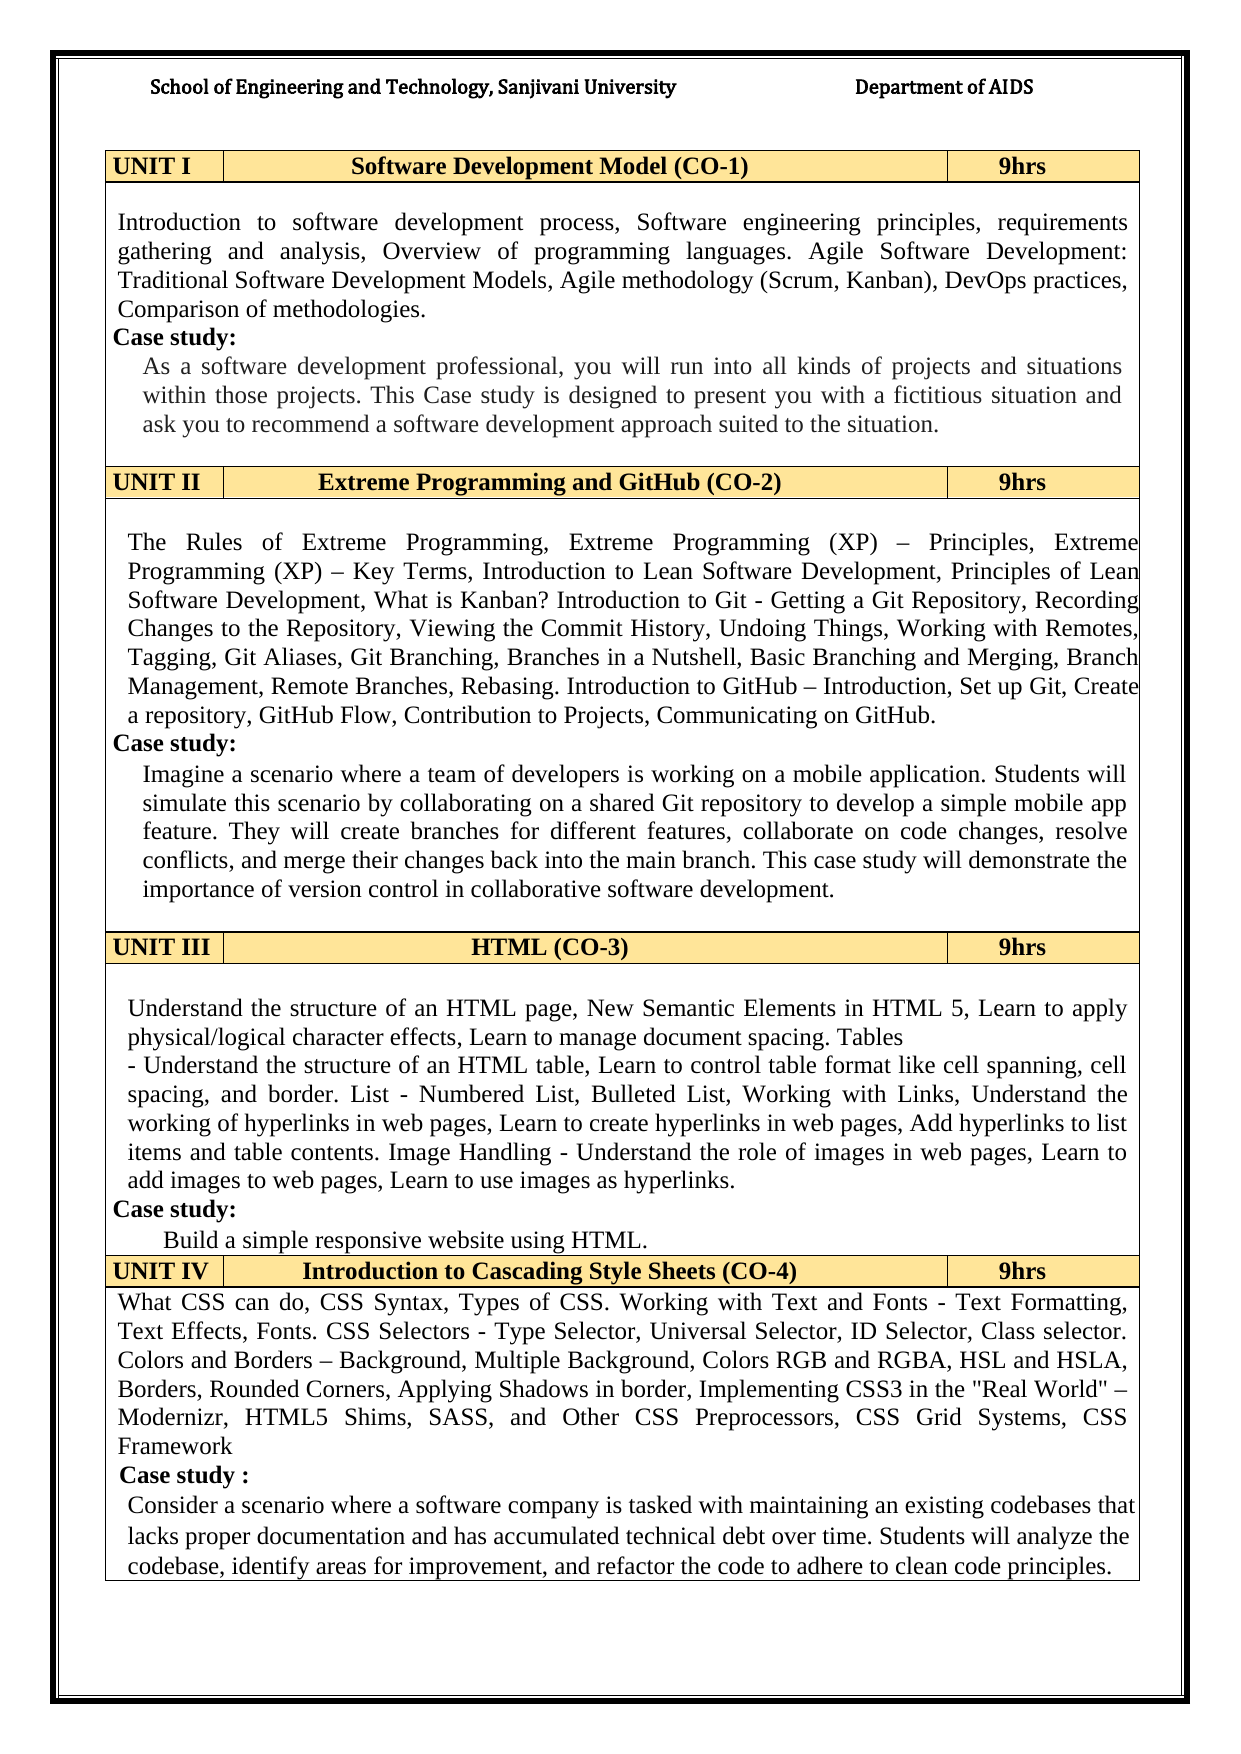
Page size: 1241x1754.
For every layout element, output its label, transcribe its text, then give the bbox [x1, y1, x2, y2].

table_cell UNIT III [106, 933, 223, 963]
table_cell UNIT II [106, 467, 223, 497]
table_cell Introduction to software development process, Software engineering principles, requirements gathering and analysis, Overview of programming languages. Agile Software Development: Traditional Software Development Models, Agile methodology (Scrum, Kanban), DevOps practices, Comparison of methodologies. Case study: As a software development professional, you will run into all kinds of projects and situations within those projects. This Case study is designed to present you with a fictitious situation and ask you to recommend a software development approach suited to the situation. [106, 183, 1139, 466]
table_cell Introduction to Cascading Style Sheets (CO-4) [224, 1256, 947, 1286]
table_cell Extreme Programming and GitHub (CO-2) [224, 467, 947, 497]
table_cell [106, 1288, 1139, 1580]
table_cell The Rules of Extreme Programming, Extreme Programming (XP) – Principles, Extreme Programming (XP) – Key Terms, Introduction to Lean Software Development, Principles of Lean Software Development, What is Kanban? Introduction to Git - Getting a Git Repository, Recording Changes to the Repository, Viewing the Commit History, Undoing Things, Working with Remotes, Tagging, Git Aliases, Git Branching, Branches in a Nutshell, Basic Branching and Merging, Branch Management, Remote Branches, Rebasing. Introduction to GitHub – Introduction, Set up Git, Create a repository, GitHub Flow, Contribution to Projects, Communicating on GitHub. Case study: Imagine a scenario where a team of developers is working on a mobile application. Students will simulate this scenario by collaborating on a shared Git repository to develop a simple mobile app feature. They will create branches for different features, collaborate on code changes, resolve conflicts, and merge their changes back into the main branch. This case study will demonstrate the importance of version control in collaborative software development. [106, 499, 1139, 931]
table_cell Software Development Model (CO-1) [224, 151, 947, 181]
table_cell UNIT I [106, 151, 223, 181]
table_cell 9hrs [948, 1256, 1139, 1286]
table_cell HTML (CO-3) [224, 933, 947, 963]
table_cell 9hrs [948, 151, 1139, 181]
table_cell Understand the structure of an HTML page, New Semantic Elements in HTML 5, Learn to apply physical/logical character effects, Learn to manage document spacing. Tables - Understand the structure of an HTML table, Learn to control table format like cell spanning, cell spacing, and border. List - Numbered List, Bulleted List, Working with Links, Understand the working of hyperlinks in web pages, Learn to create hyperlinks in web pages, Add hyperlinks to list items and table contents. Image Handling - Understand the role of images in web pages, Learn to add images to web pages, Learn to use images as hyperlinks. Case study: Build a simple responsive website using HTML. [106, 964, 1139, 1255]
table_cell UNIT IV [106, 1256, 223, 1286]
table_cell 9hrs [948, 933, 1139, 963]
table_cell 9hrs [948, 467, 1139, 497]
